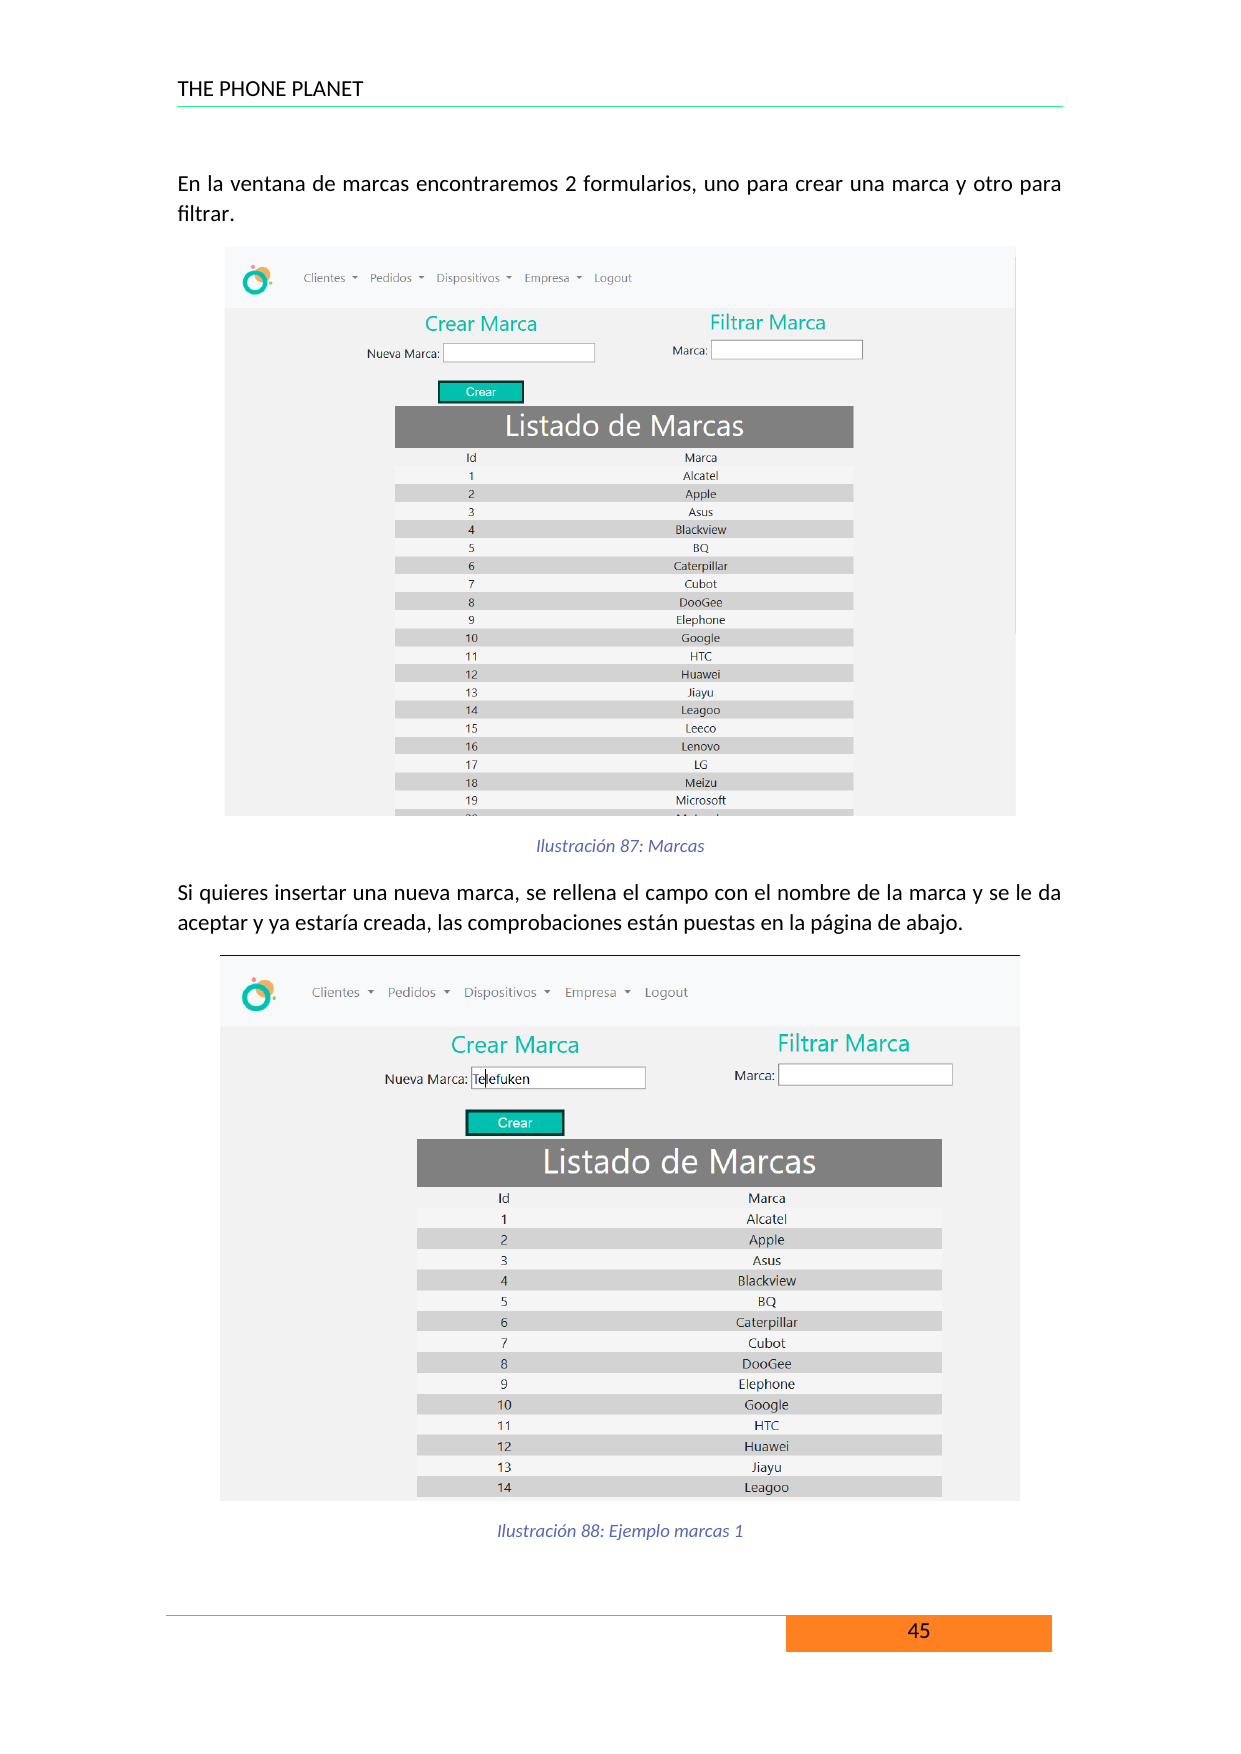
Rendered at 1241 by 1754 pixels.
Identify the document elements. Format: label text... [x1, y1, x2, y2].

text En la ventana de marcas encontraremos 2 formularios, uno para crear una marca y otro para filtrar. [177, 169, 1063, 227]
text Si quieres insertar una nueva marca, se rellena el campo con el nombre de la marca y se le da aceptar y ya estaría creada, las comprobaciones están puestas en la página de abajo. [177, 878, 1063, 936]
picture [220, 955, 1021, 1501]
picture [224, 246, 1016, 816]
